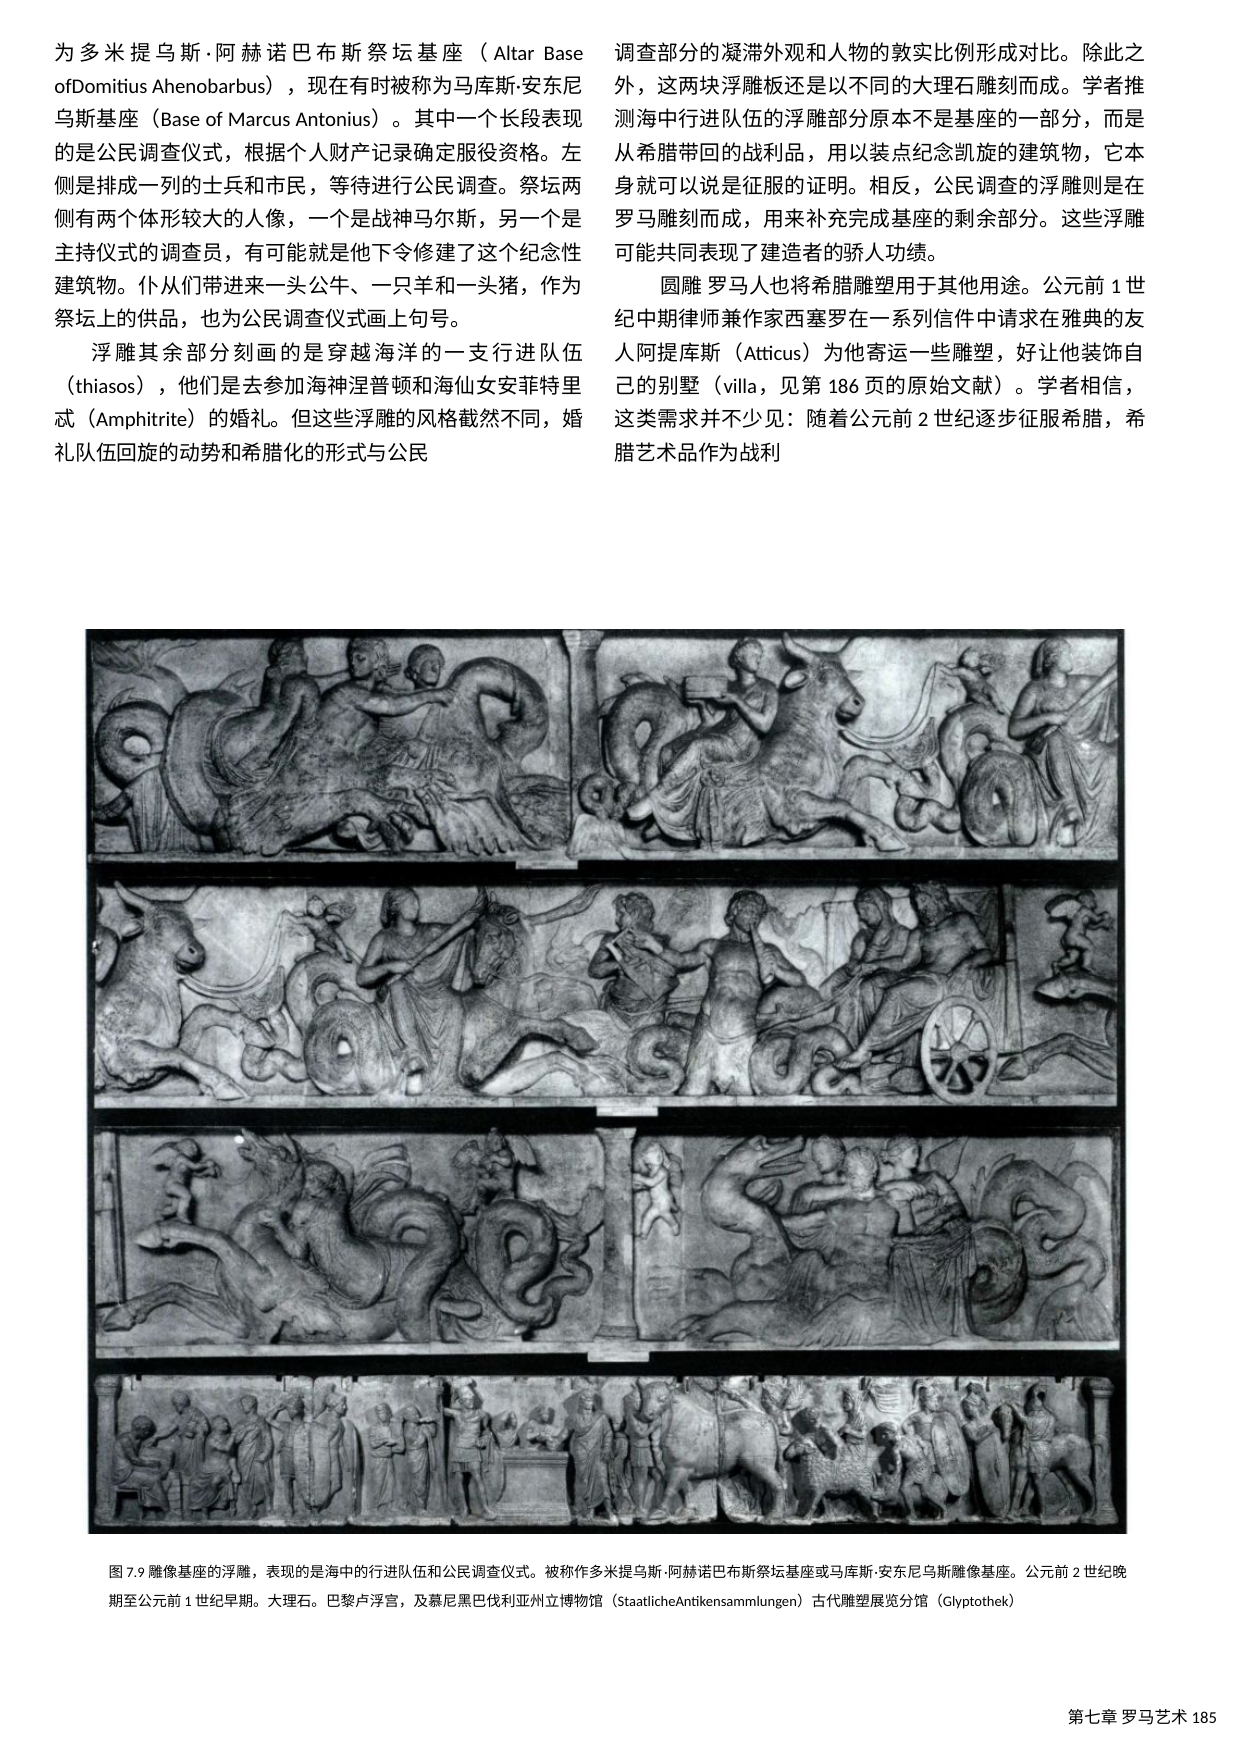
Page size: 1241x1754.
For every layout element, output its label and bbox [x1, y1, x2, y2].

picture [81, 629, 1132, 1534]
